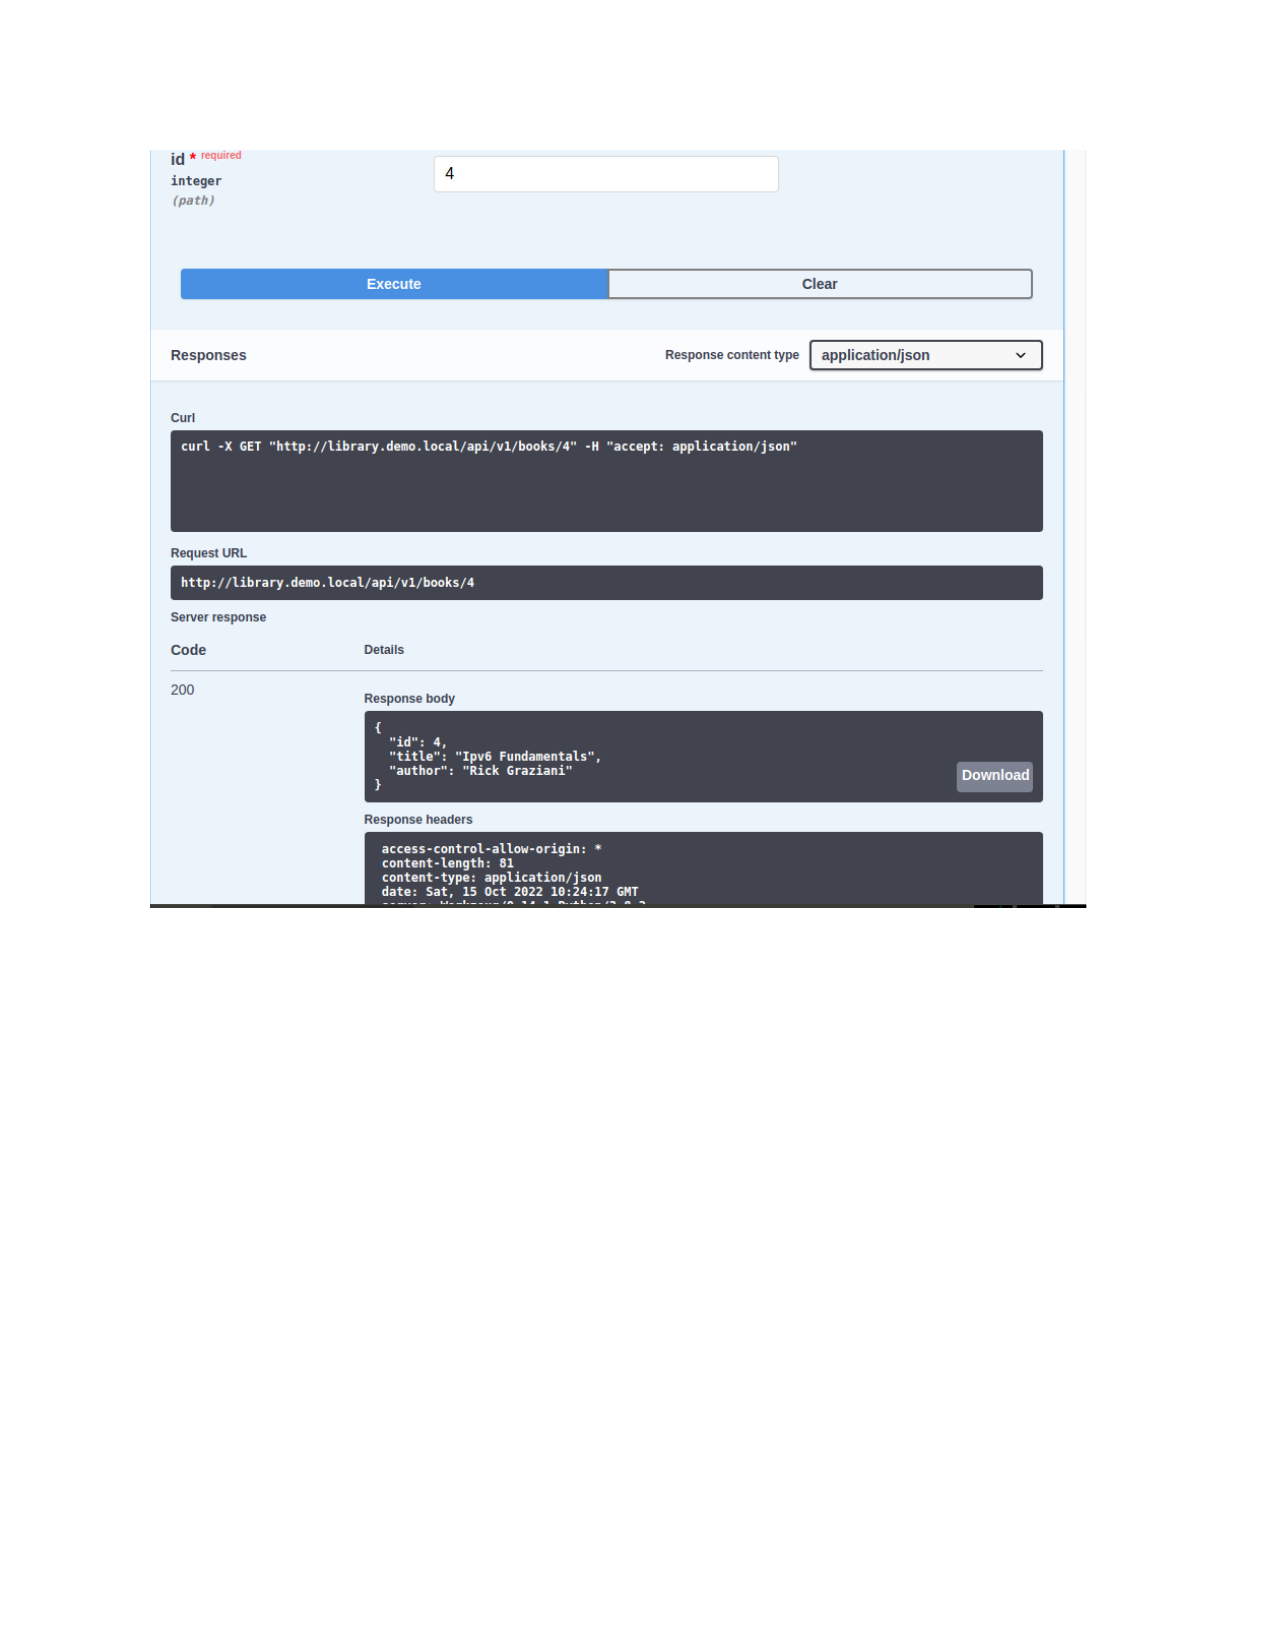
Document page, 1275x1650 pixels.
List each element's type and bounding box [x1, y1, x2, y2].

picture [150, 150, 1087, 908]
